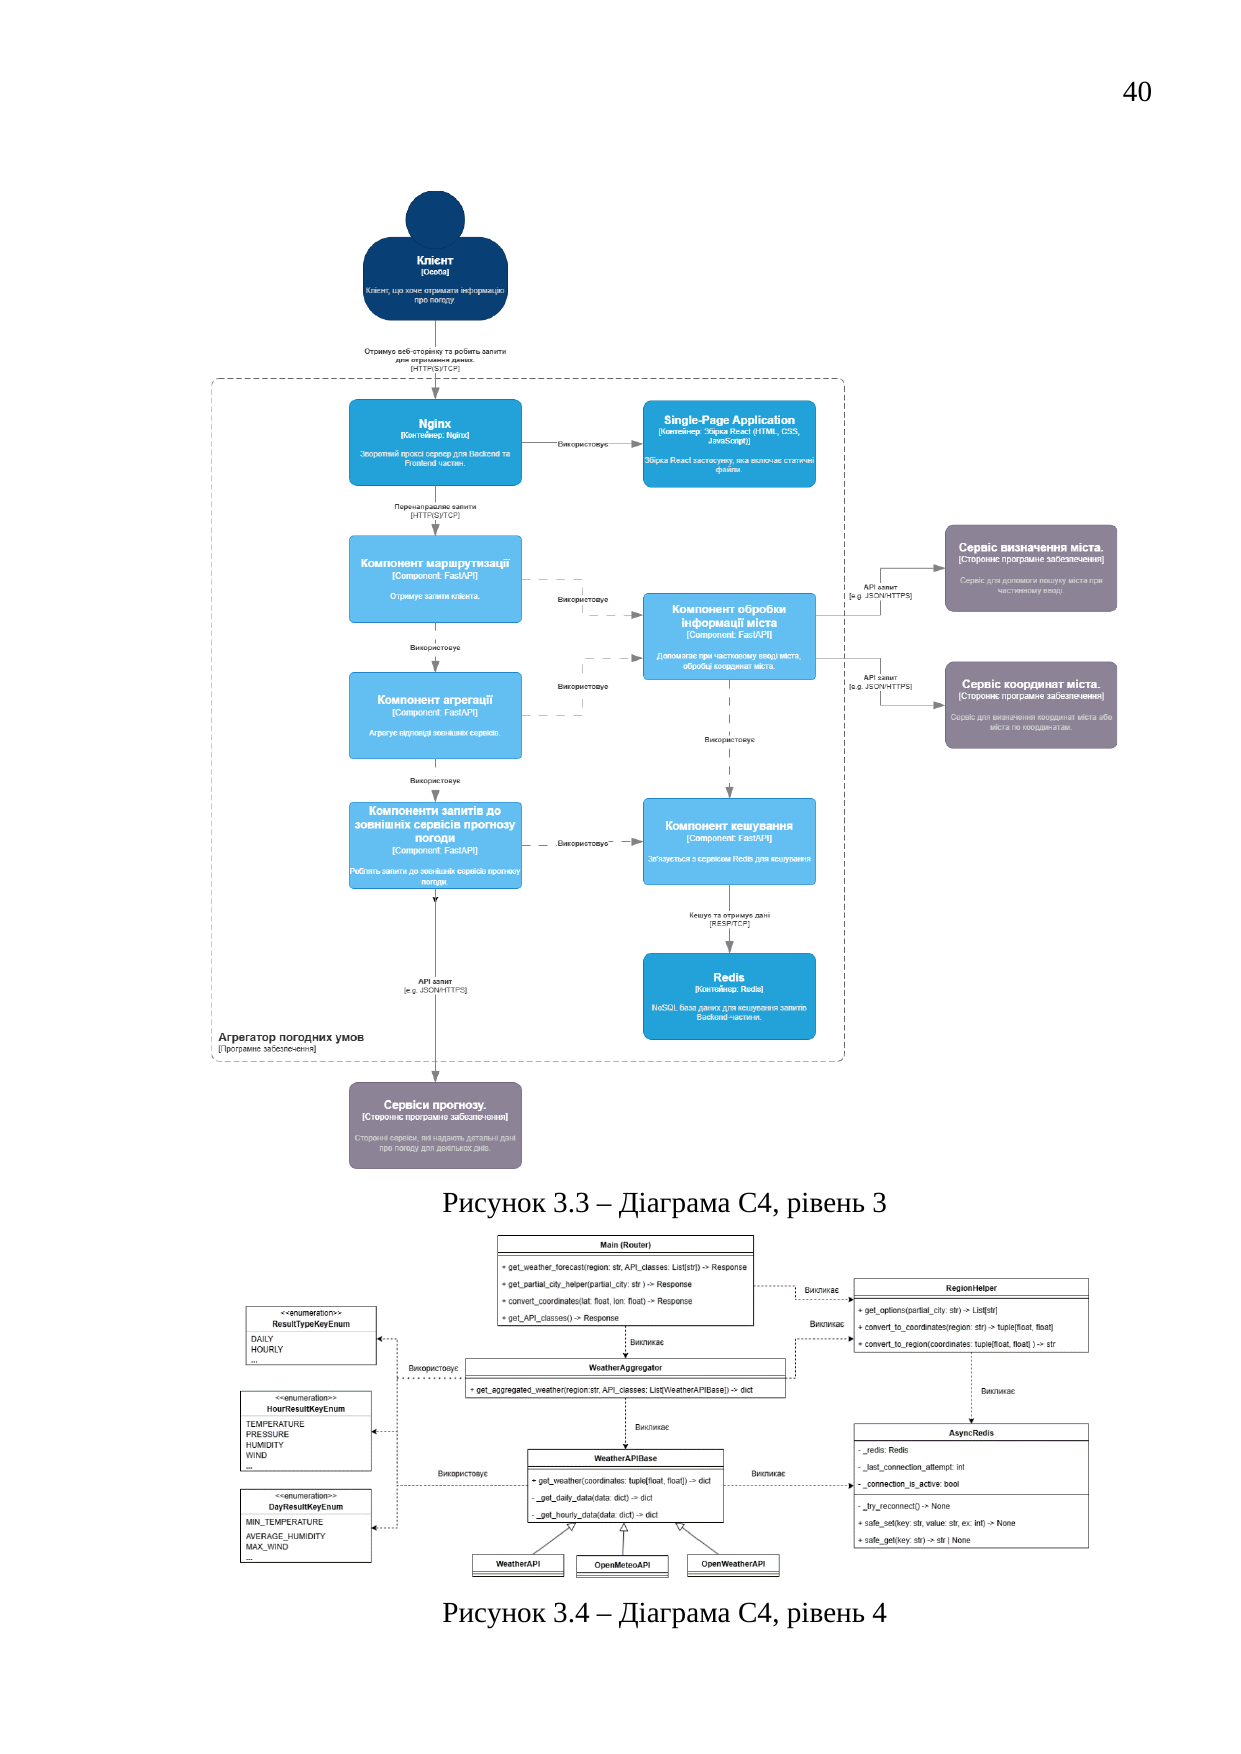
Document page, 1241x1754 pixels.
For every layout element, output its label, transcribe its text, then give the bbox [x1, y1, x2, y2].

picture [240, 1235, 1089, 1578]
picture [211, 191, 1118, 1169]
text Рисунок 3.3 – Діаграма C4, рівень 3 [177, 1185, 1152, 1219]
text Рисунок 3.4 – Діаграма C4, рівень 4 [177, 1595, 1152, 1628]
